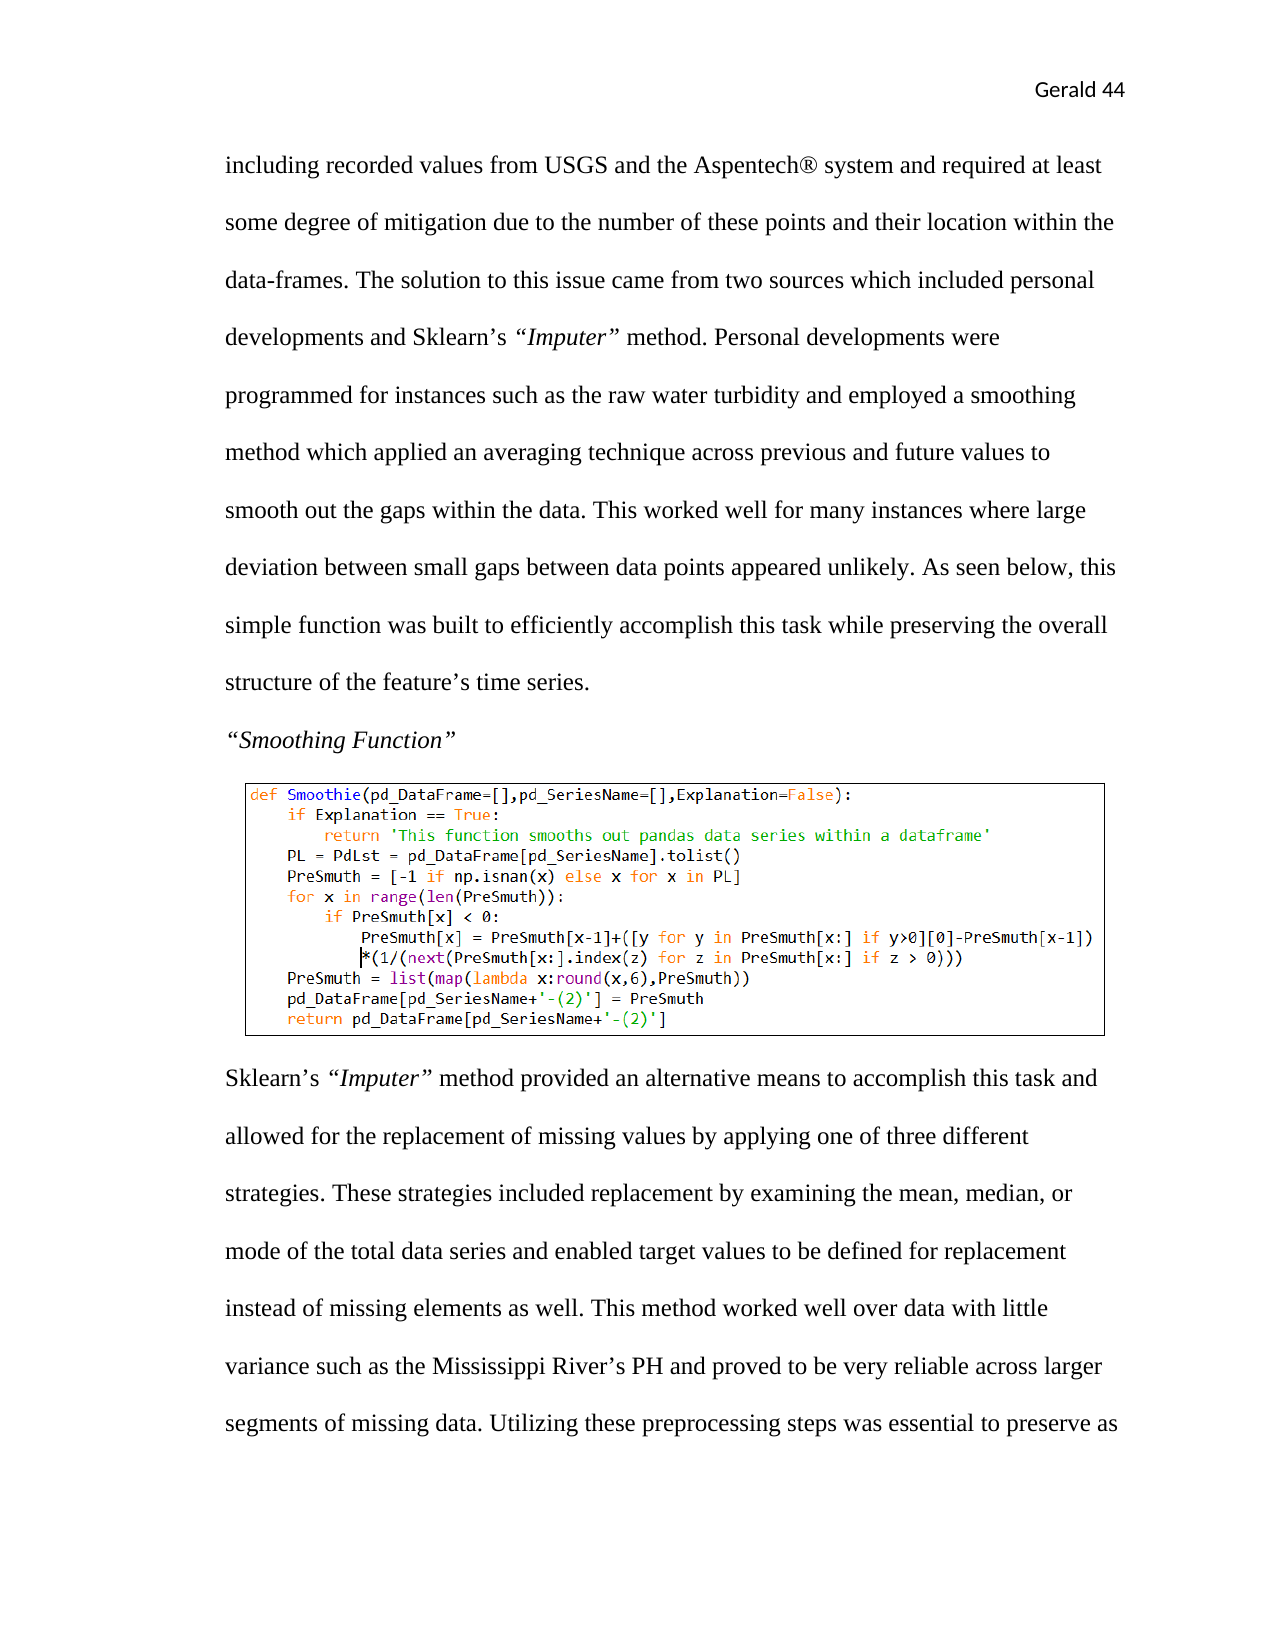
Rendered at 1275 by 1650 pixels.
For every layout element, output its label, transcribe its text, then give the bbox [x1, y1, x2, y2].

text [225, 1063, 1125, 1437]
text “Smoothing Function” [225, 725, 1125, 754]
picture [246, 784, 1104, 1035]
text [225, 150, 1125, 696]
